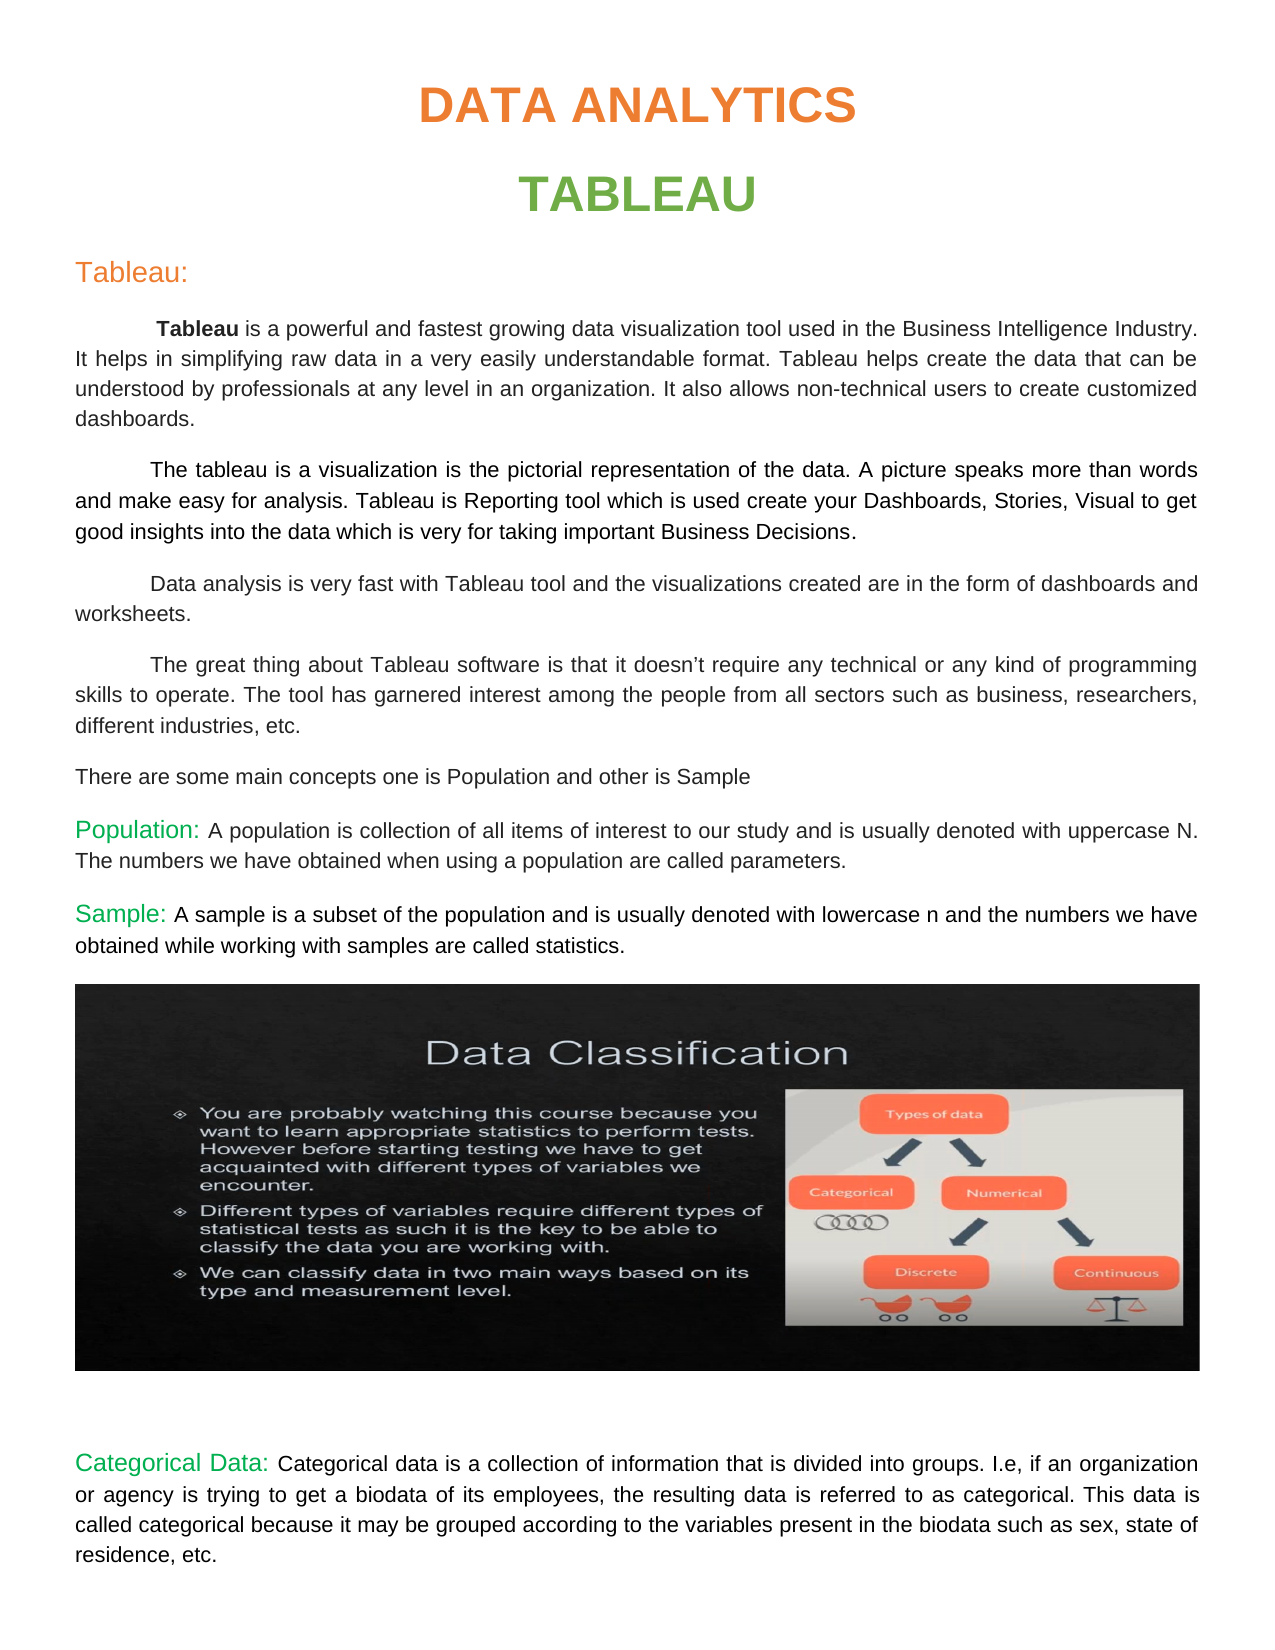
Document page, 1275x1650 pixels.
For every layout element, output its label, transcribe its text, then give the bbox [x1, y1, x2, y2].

text The great thing about Tableau software is that it doesn’t require any technical or any kind of programming skills to operate. The tool has garnered interest among the people from all sectors such as business, researchers, different industries, etc. [75, 652, 1200, 682]
text TABLEAU [75, 165, 1200, 222]
text Tableau: [75, 254, 1200, 288]
text Sample: A sample is a subset of the population and is usually denoted with lowercase n and the numbers we have obtained while working with samples are called statistics. [75, 927, 1200, 958]
text Categorical Data: Categorical data is a collection of information that is divided into groups. I.e, if an organization or agency is trying to get a biodata of its employees, the resulting data is referred to as categorical. This data is called categorical because it may be grouped according to the variables present in the biodata such as sex, state of residence, etc. [75, 1448, 1200, 1482]
text The tableau is a visualization is the pictorial representation of the data. A picture speaks more than words and make easy for analysis. Tableau is Reporting tool which is used create your Dashboards, Stories, Visual to get good insights into the data which is very for taking important Business Decisions. [75, 457, 1200, 545]
text Categorical Data: Categorical data is a collection of information that is divided into groups. I.e, if an organization or agency is trying to get a biodata of its employees, the resulting data is referred to as categorical. This data is called categorical because it may be grouped according to the variables present in the biodata such as sex, state of residence, etc. [75, 1537, 1200, 1567]
text The great thing about Tableau software is that it doesn’t require any technical or any kind of programming skills to operate. The tool has garnered interest among the people from all sectors such as business, researchers, different industries, etc. [75, 707, 1200, 738]
text Tableau is a powerful and fastest growing data visualization tool used in the Business Intelligence Industry. It helps in simplifying raw data in a very easily understandable format. Tableau helps create the data that can be understood by professionals at any level in an organization. It also allows non-technical users to create customized dashboards. [75, 401, 1200, 431]
text Tableau is a powerful and fastest growing data visualization tool used in the Business Intelligence Industry. It helps in simplifying raw data in a very easily understandable format. Tableau helps create the data that can be understood by professionals at any level in an organization. It also allows non-technical users to create customized dashboards. [75, 316, 1200, 346]
text Population: A population is collection of all items of interest to our study and is usually denoted with uppercase N. The numbers we have obtained when using a population are called parameters. [75, 843, 1200, 873]
text Data analysis is very fast with Tableau tool and the visualizations created are in the form of dashboards and worksheets. [75, 571, 1200, 626]
picture [75, 984, 1200, 1371]
text DATA ANALYTICS [75, 75, 1200, 132]
text There are some main concepts one is Population and other is Sample [75, 763, 1200, 789]
